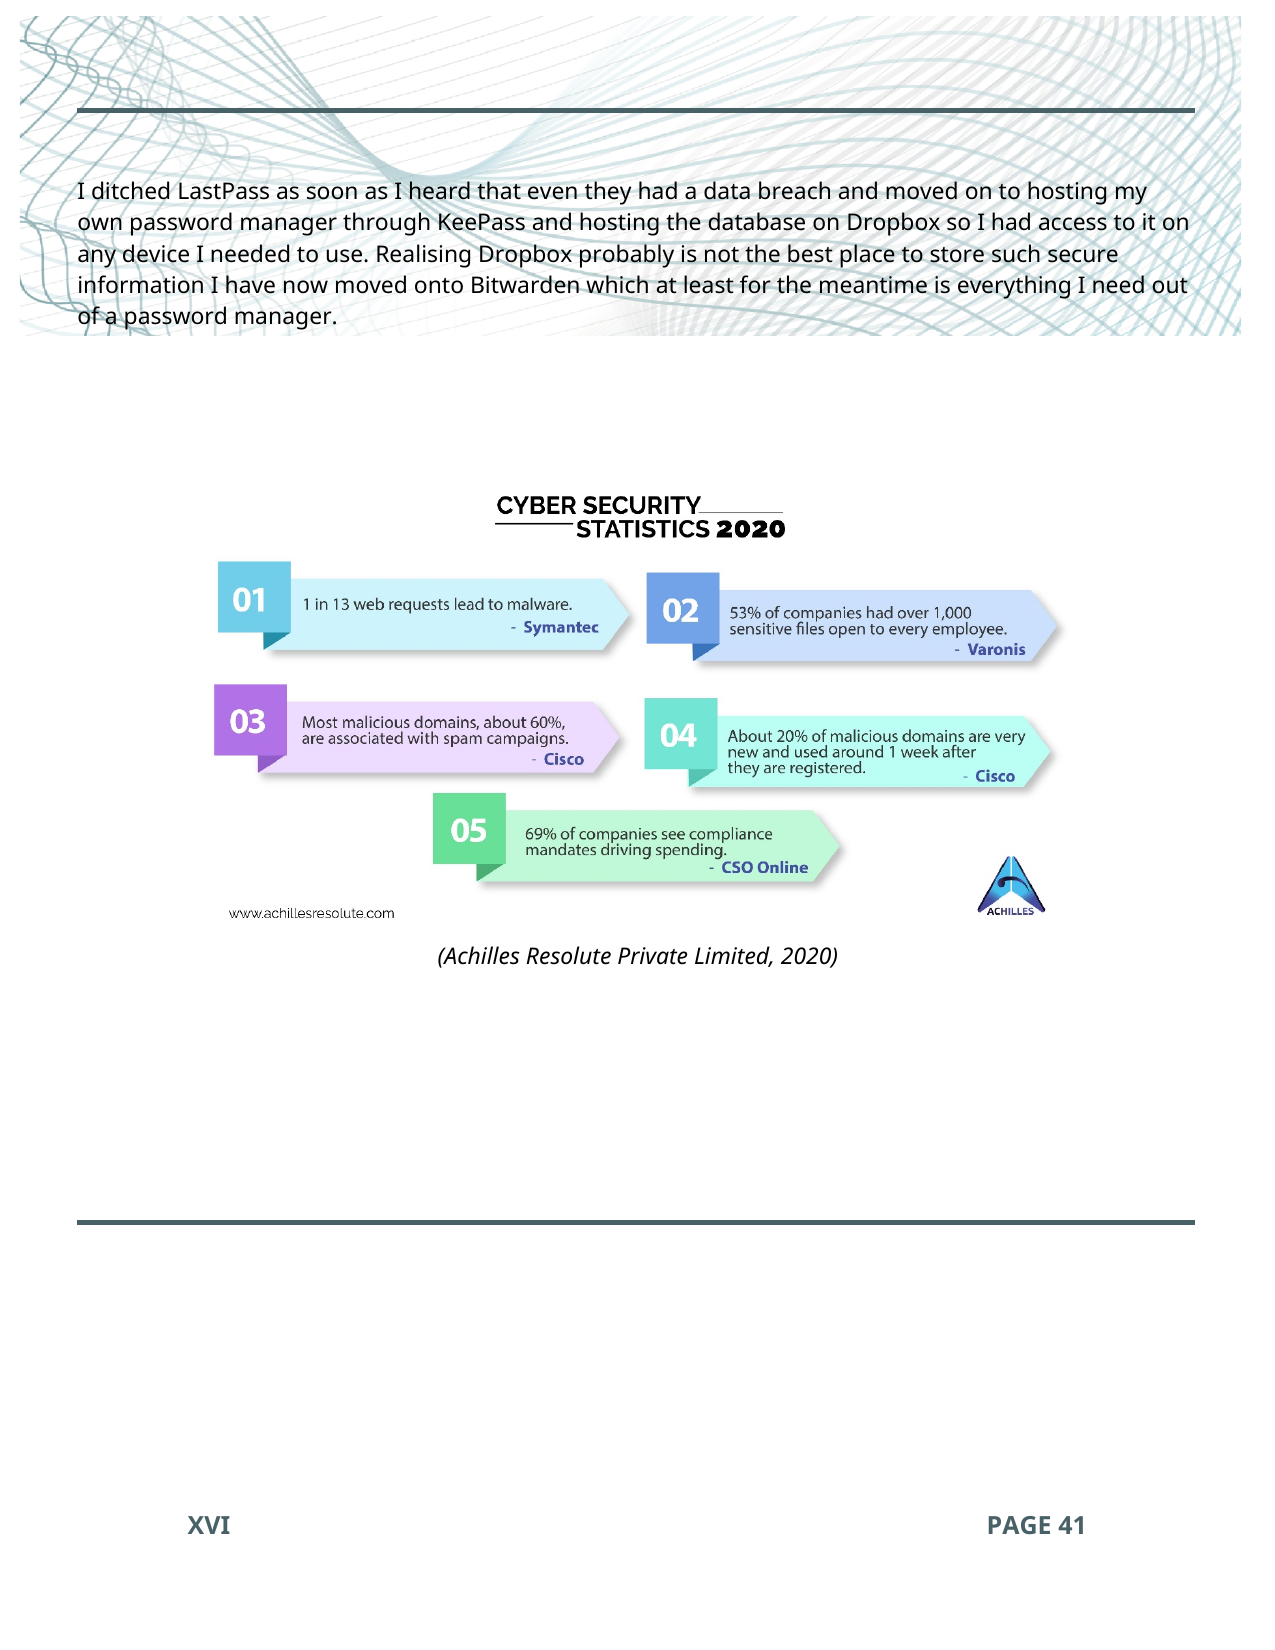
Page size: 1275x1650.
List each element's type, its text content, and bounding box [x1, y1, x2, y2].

table_header I ditched LastPass as soon as I heard that even they had a data breach and moved on to hosting my own password manager through KeePass and hosting the database on Dropbox so I had access to it on any device I needed to use. Realising Dropbox probably is not the best place to store such secure information I have now moved onto Bitwarden which at least for the meantime is everything I need out of a password manager. (Achilles Resolute Private Limited, 2020) [77, 113, 1195, 1220]
picture [200, 456, 1073, 941]
picture [19, 16, 1242, 336]
